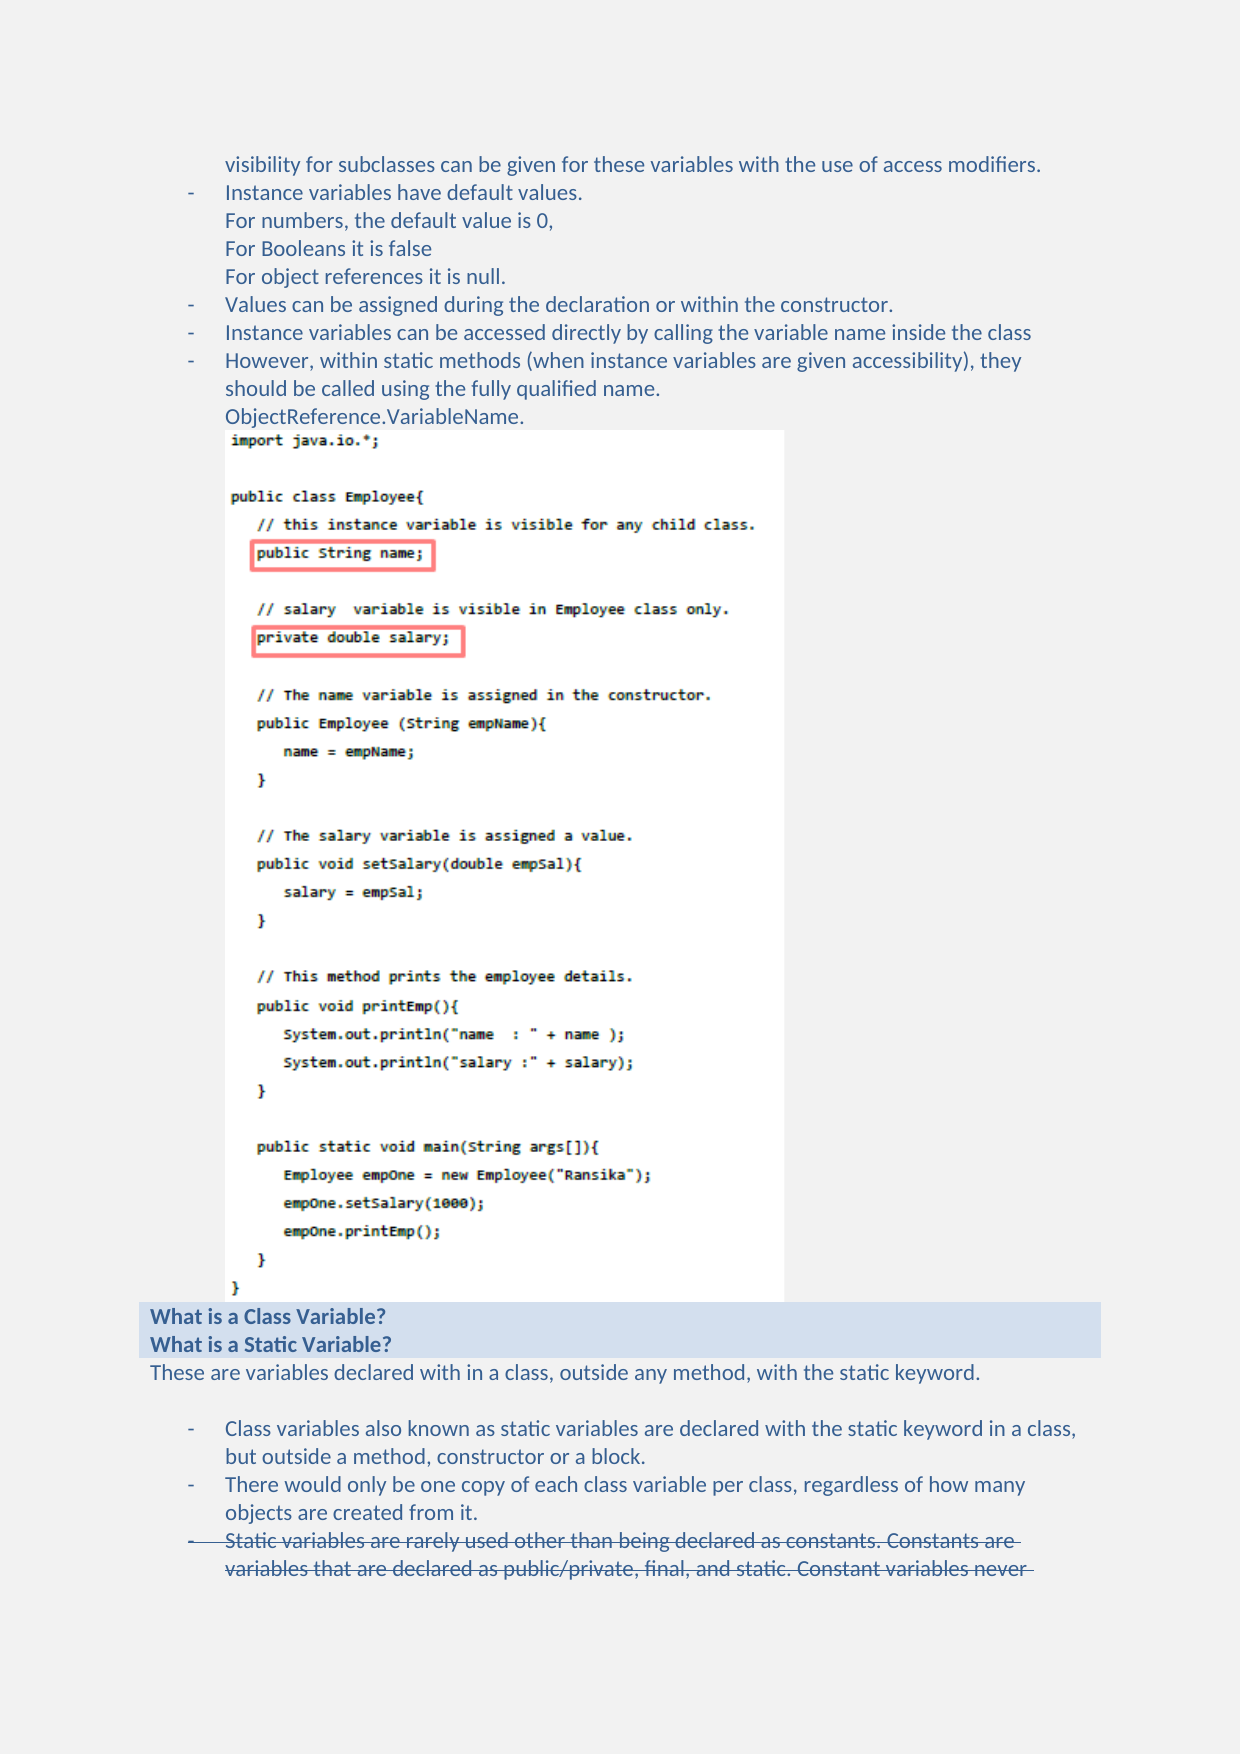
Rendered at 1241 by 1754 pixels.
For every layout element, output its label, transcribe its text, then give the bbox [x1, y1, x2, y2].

picture [225, 430, 785, 1302]
table_cell What is a Class Variable? What is a Static Variable? [139, 1302, 1101, 1358]
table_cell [139, 150, 1101, 1302]
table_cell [139, 1358, 1101, 1582]
